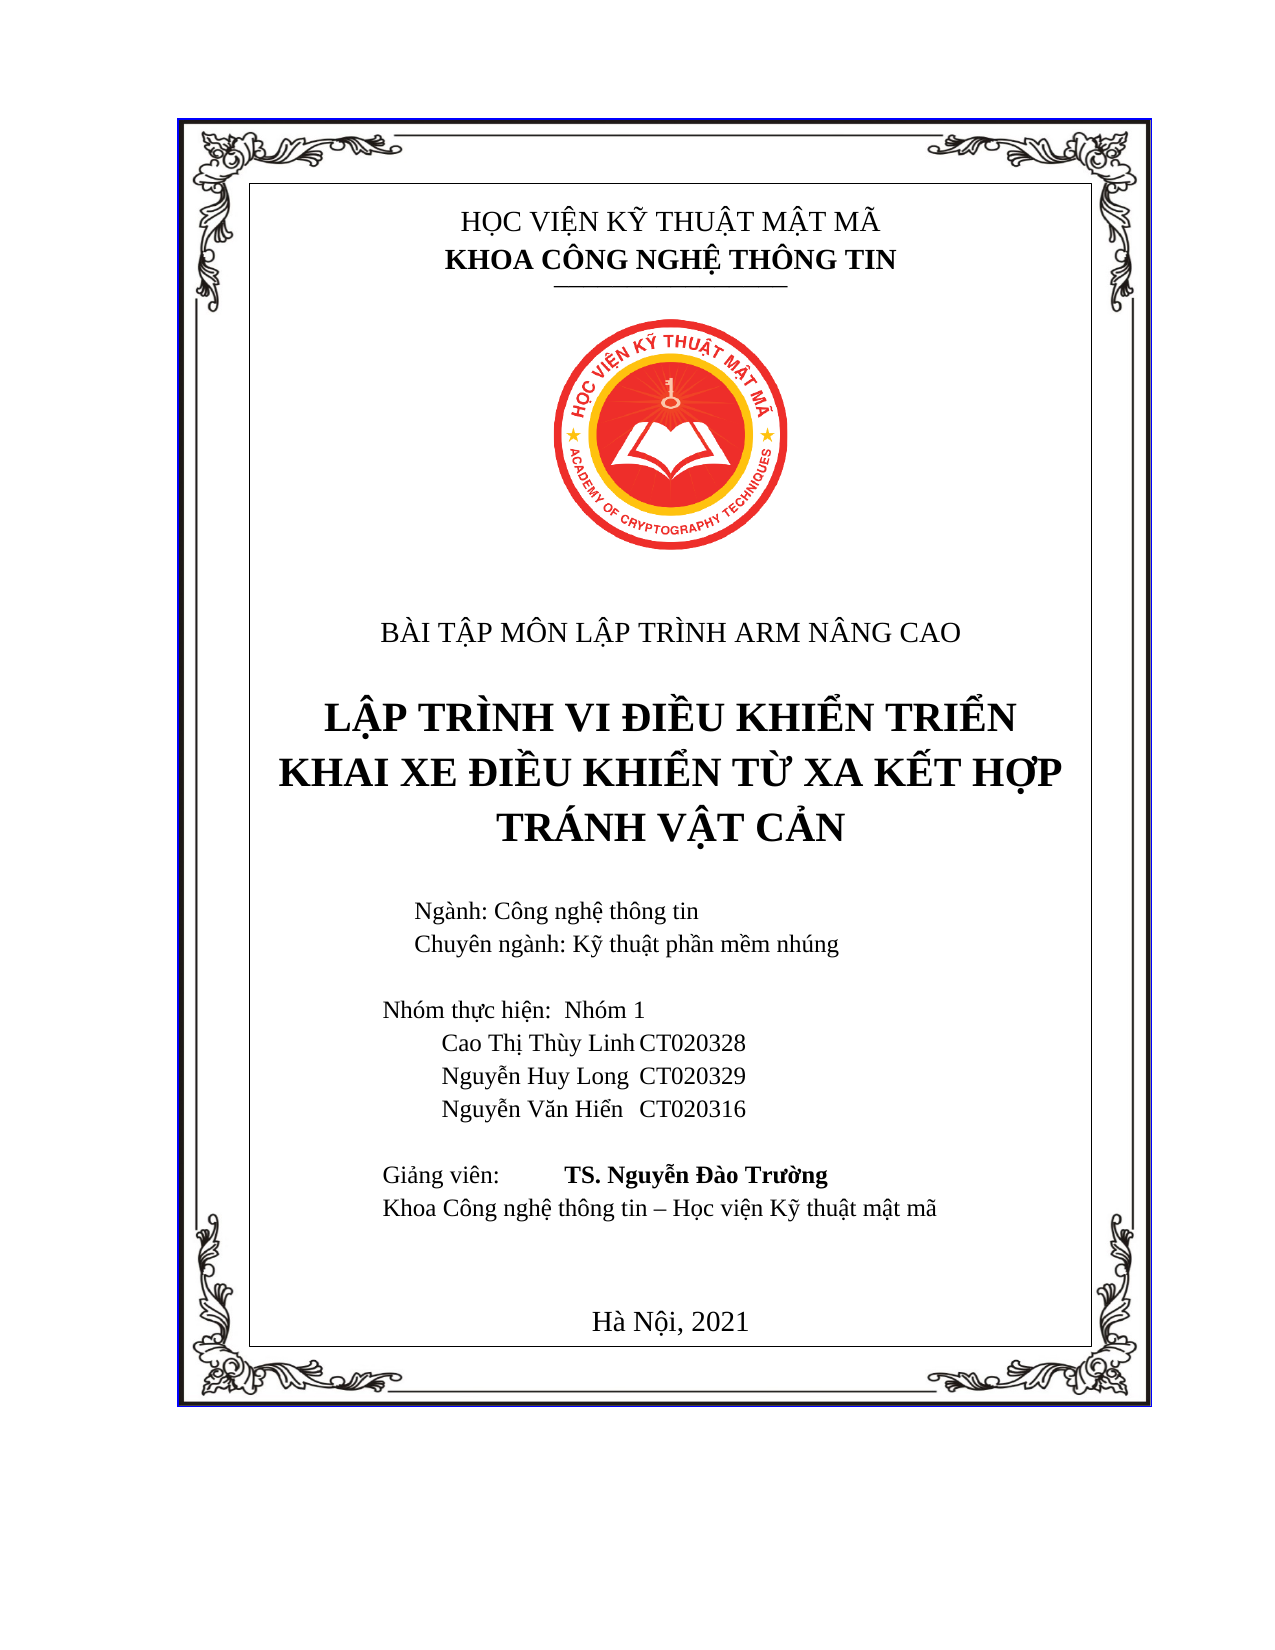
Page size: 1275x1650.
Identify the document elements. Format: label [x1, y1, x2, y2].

picture [179, 120, 1151, 1406]
